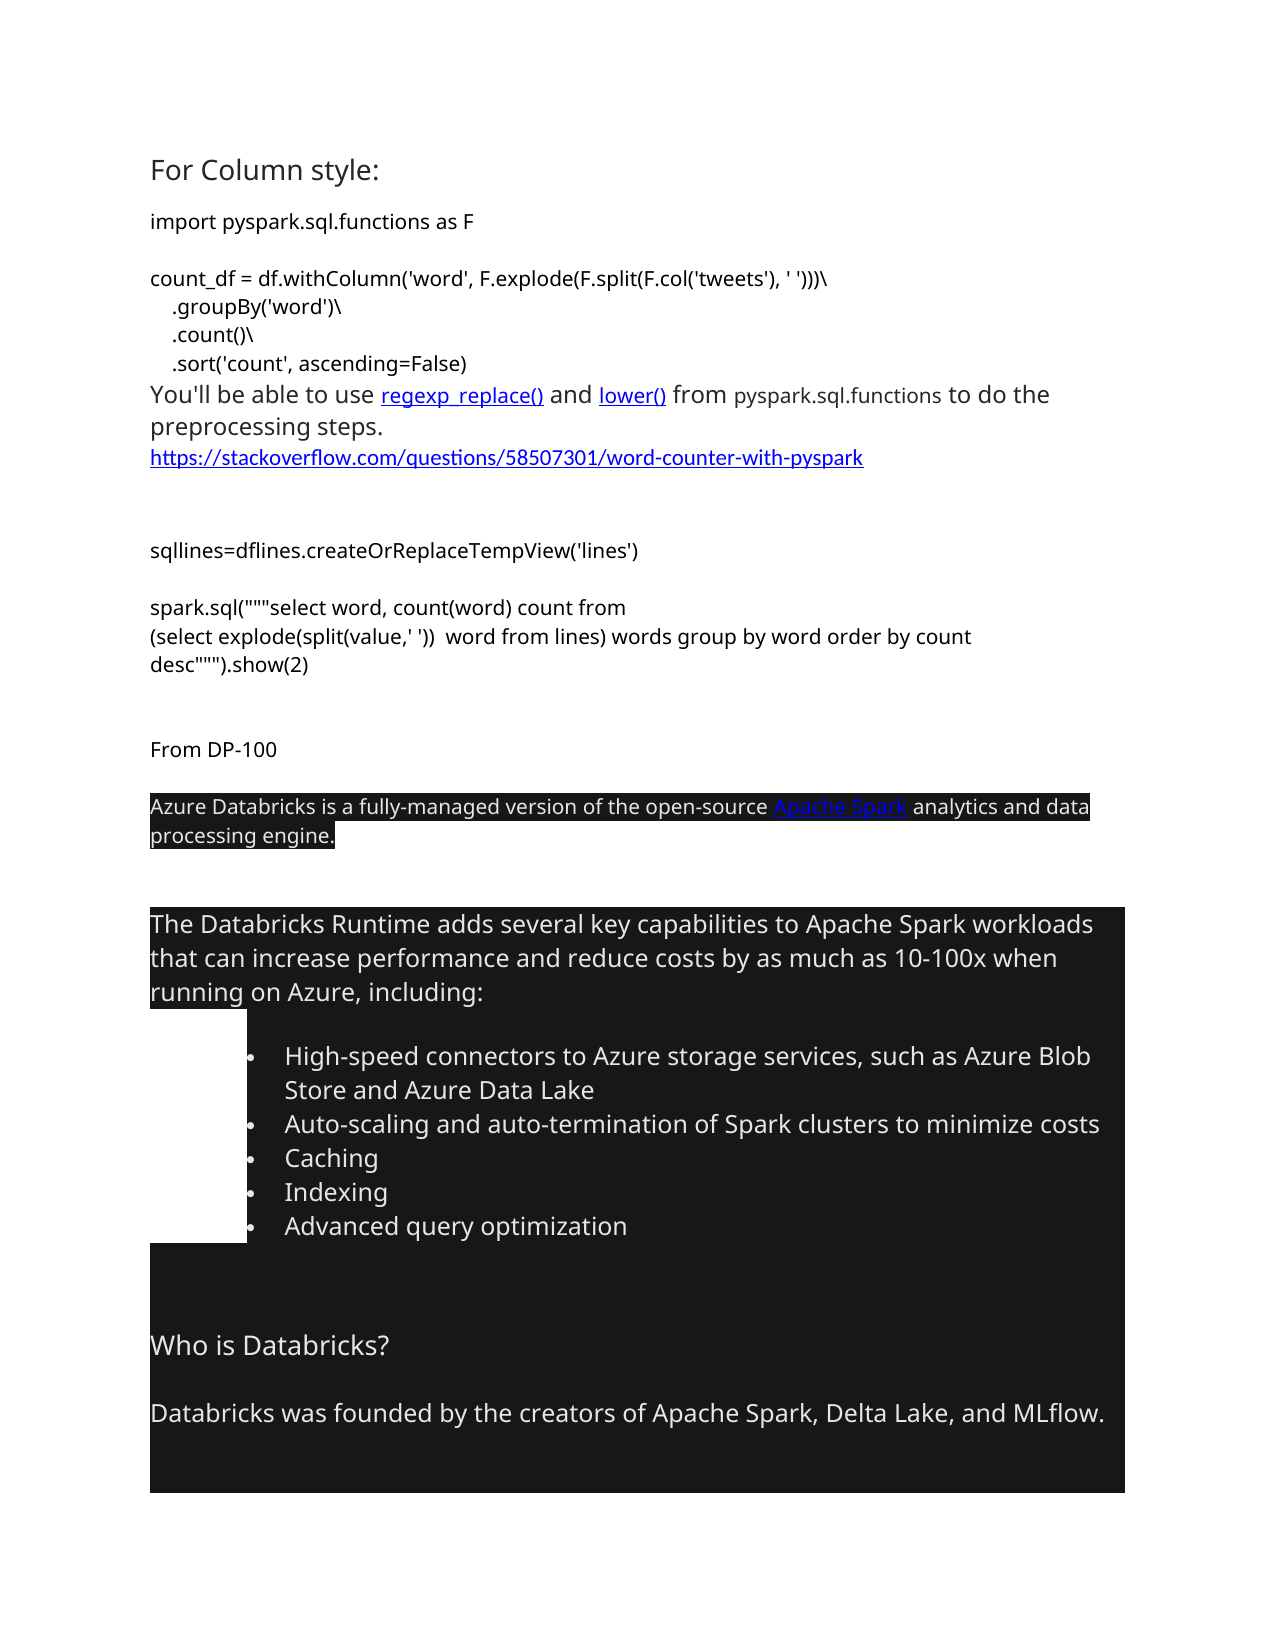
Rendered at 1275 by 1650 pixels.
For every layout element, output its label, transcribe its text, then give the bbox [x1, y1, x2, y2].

text The Databricks Runtime adds several key capabilities to Apache Spark workloads that can increase performance and reduce costs by as much as 10-100x when running on Azure, including: [150, 907, 1125, 1009]
text import pyspark.sql.functions as F [150, 207, 1125, 235]
text .groupBy('word')\ [150, 292, 1125, 321]
list Auto-scaling and auto-termination of Spark clusters to minimize costs [247, 1106, 1125, 1140]
text https://stackoverflow.com/questions/58507301/word-counter-with-pyspark [150, 443, 1125, 471]
list Caching [247, 1140, 1125, 1174]
list High-speed connectors to Azure storage services, such as Azure Blob Store and Azure Data Lake [247, 1038, 1125, 1106]
text spark.sql("""select word, count(word) count from [150, 593, 1125, 622]
subtitle Who is Databricks? [150, 1327, 1125, 1363]
list Advanced query optimization [247, 1208, 1125, 1243]
text Databricks was founded by the creators of Apache Spark, Delta Lake, and MLflow. [150, 1396, 1125, 1430]
text sqllines=dflines.createOrReplaceTempView('lines') [150, 536, 1125, 565]
subtitle For Column style: [150, 150, 1125, 188]
text count_df = df.withColumn('word', F.explode(F.split(F.col('tweets'), ' ')))\ [150, 264, 1125, 292]
text (select explode(split(value,' ')) word from lines) words group by word order by count desc""").show(2) [150, 622, 1125, 679]
text .sort('count', ascending=False) [150, 349, 1125, 377]
text .count()\ [150, 321, 1125, 349]
list Indexing [247, 1174, 1125, 1208]
text From DP-100 [150, 736, 1125, 764]
text Azure Databricks is a fully-managed version of the open-source Apache Spark analytics and data processing engine. [150, 792, 1125, 849]
text You'll be able to use regexp_replace() and lower() from pyspark.sql.functions to do the preprocessing steps. [150, 377, 1125, 443]
